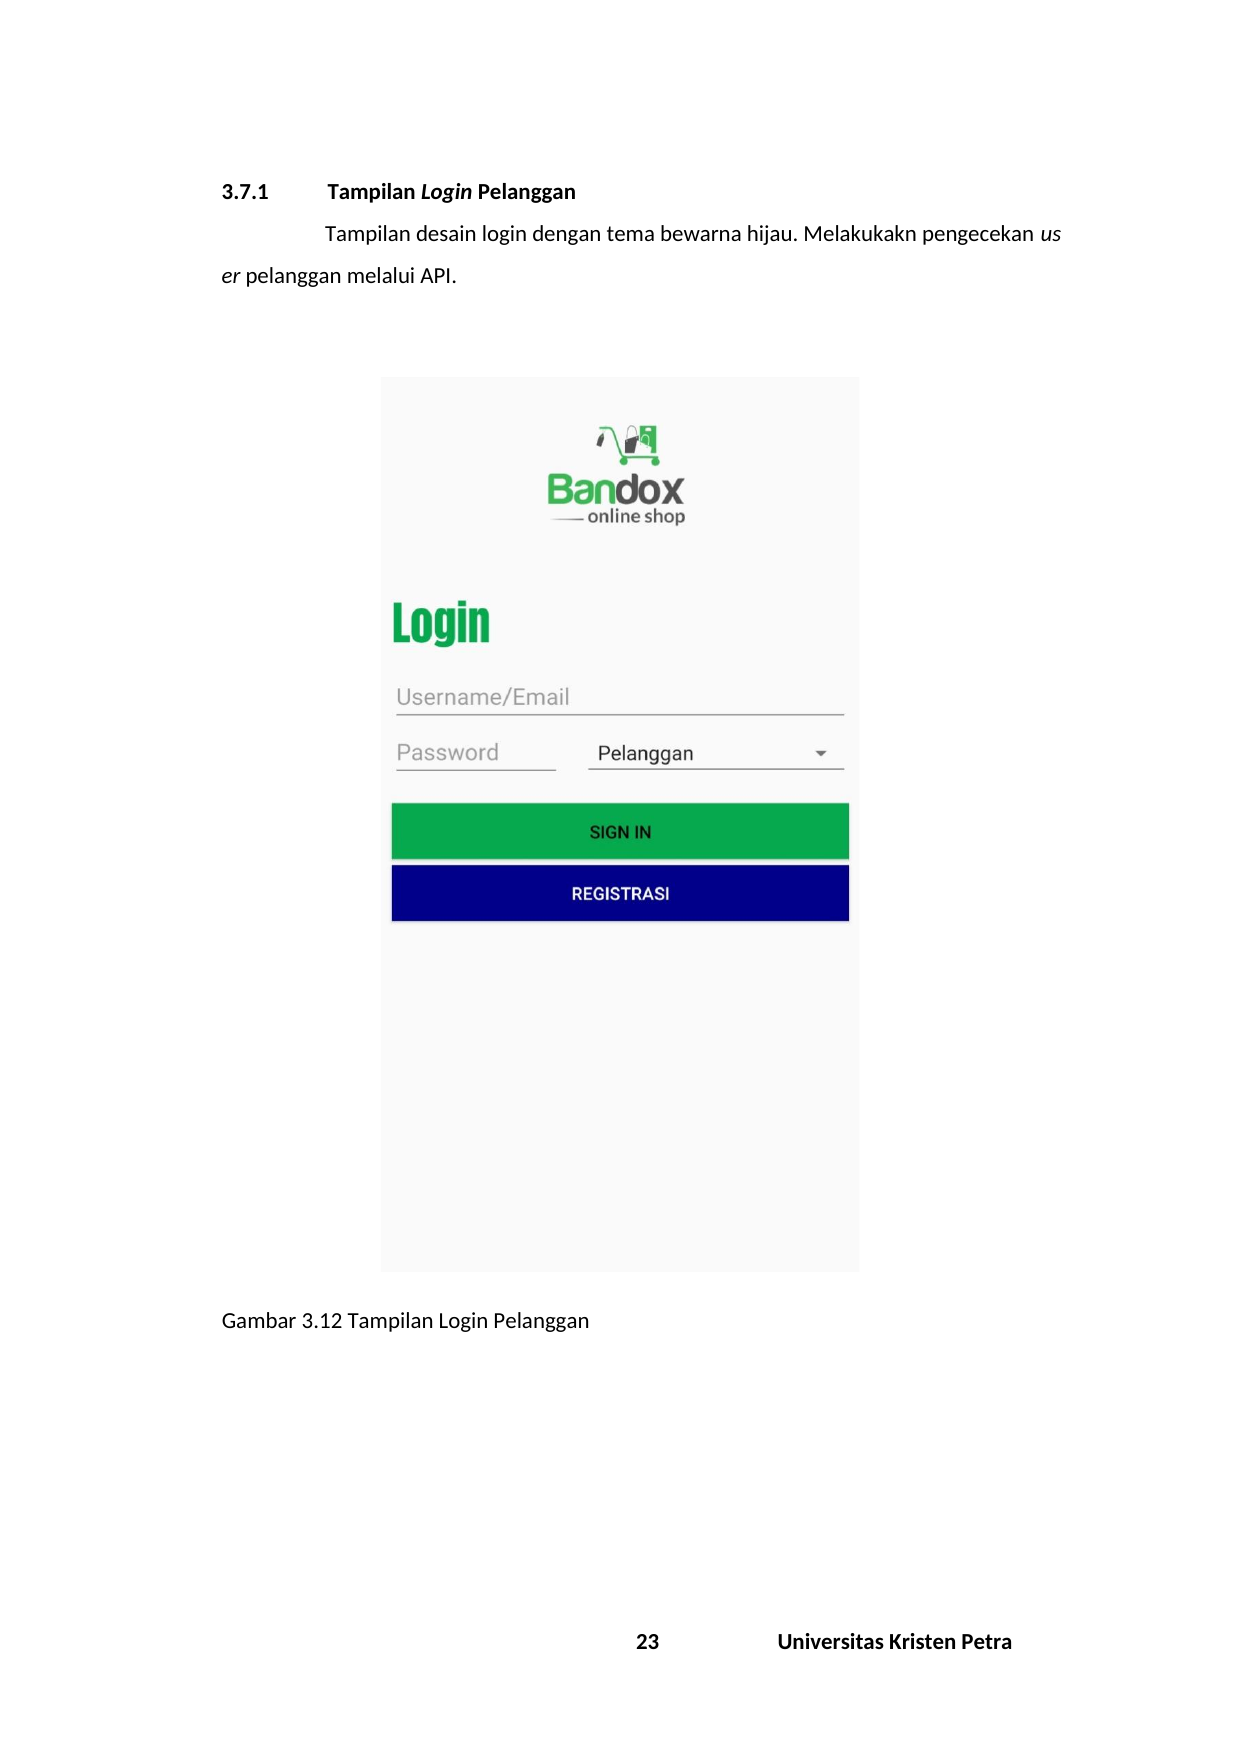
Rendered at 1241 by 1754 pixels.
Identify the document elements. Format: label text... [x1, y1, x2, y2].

picture [380, 377, 859, 1272]
subtitle Tampilan Login Pelanggan [221, 177, 1063, 205]
text Tampilan desain login dengan tema bewarna hijau. Melakukakn pengecekan user pelanggan melalui API. [221, 219, 1063, 289]
